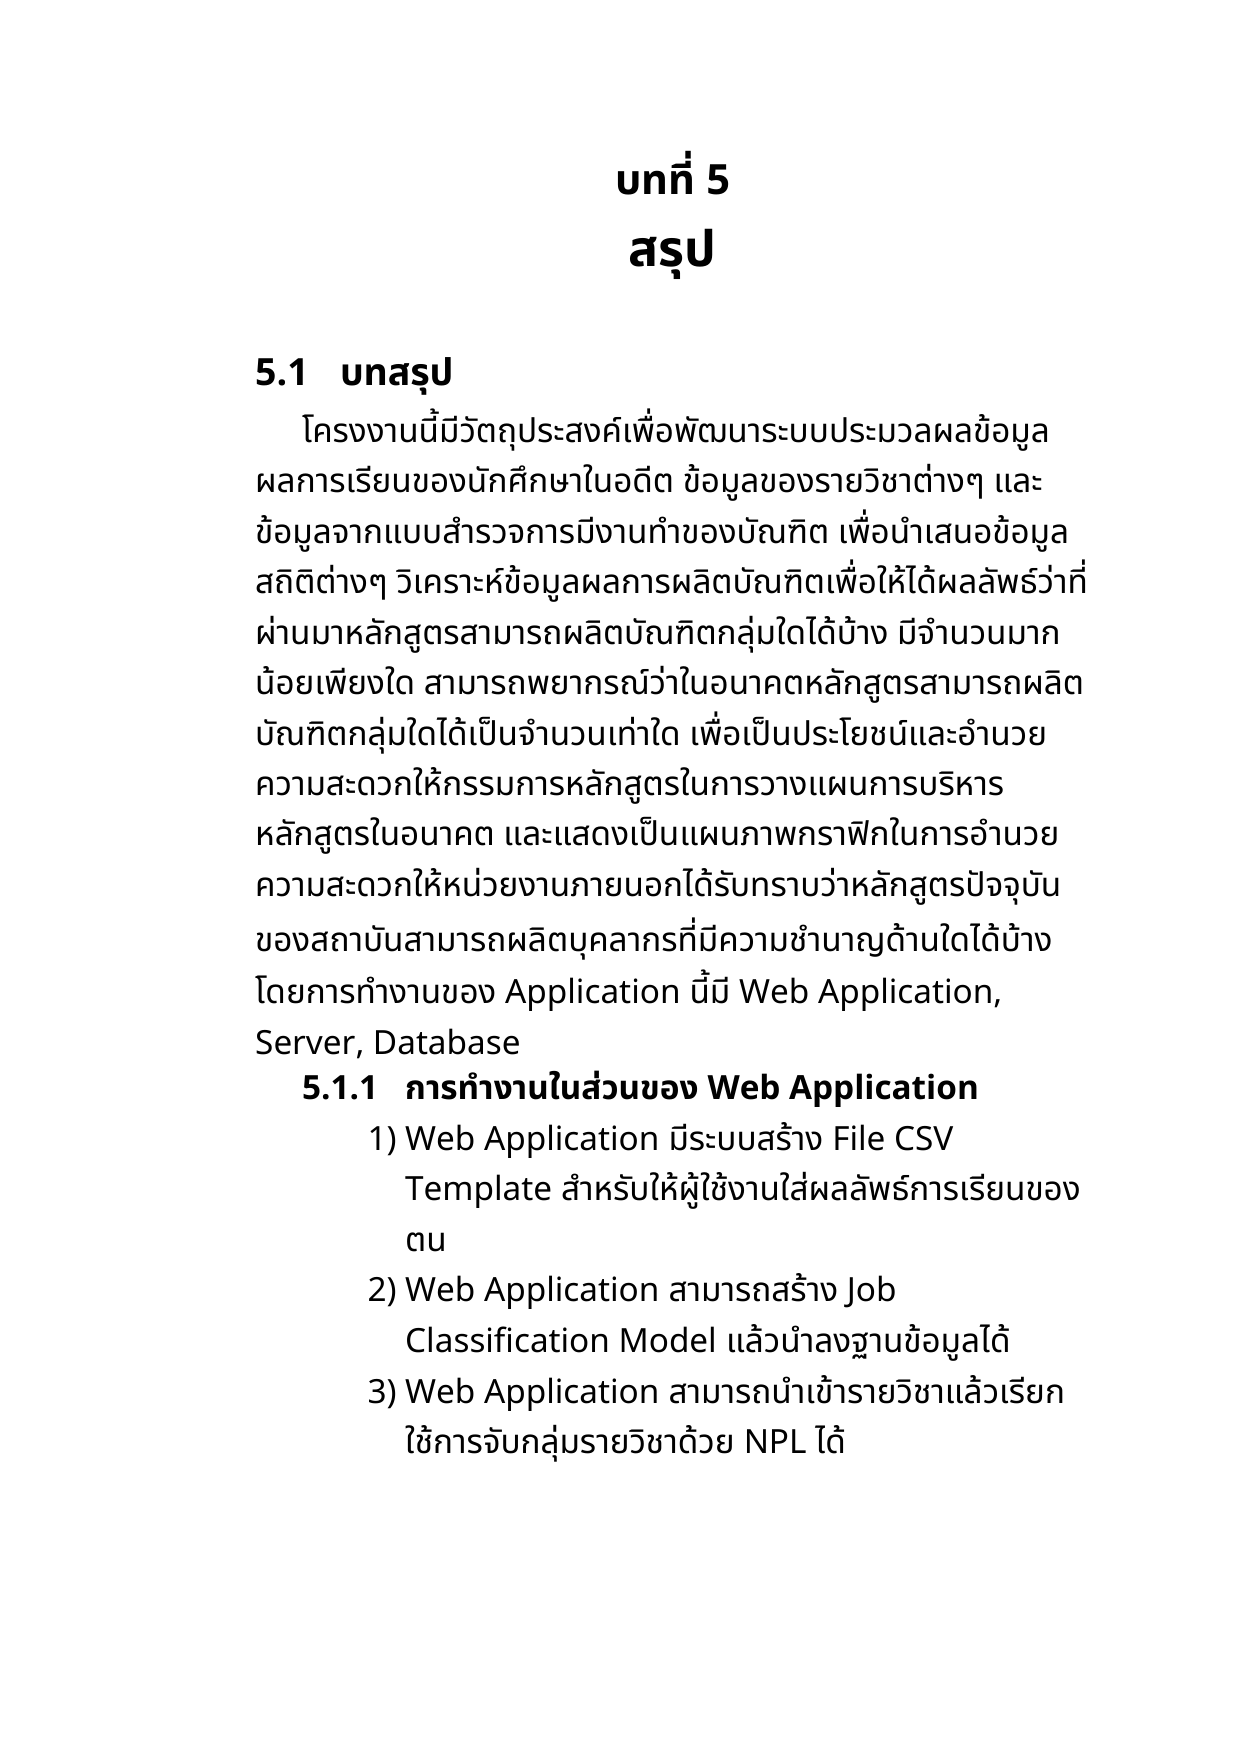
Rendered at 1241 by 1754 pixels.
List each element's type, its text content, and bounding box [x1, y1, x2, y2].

list Web Application สามารถสร้าง Job Classification Model แล้วนำลงฐานข้อมูลได้ [367, 1266, 1090, 1367]
text สรุป [255, 213, 1090, 289]
list Web Application มีระบบสร้าง File CSV Template สำหรับให้ผู้ใช้งานใส่ผลลัพธ์การเรียนของตน [367, 1114, 1090, 1266]
list การทำงานในส่วนของ Web Application [302, 1064, 1090, 1114]
list บทสรุป [255, 346, 1090, 403]
text โครงงานนี้มีวัตถุประสงค์เพื่อพัฒนาระบบประมวลผลข้อมูลผลการเรียนของนักศึกษาในอดีต ข้อมูลของรายวิชาต่างๆ และข้อมูลจากแบบสำรวจการมีงานทำของบัณฑิต เพื่อนำเสนอข้อมูลสถิติต่างๆ วิเคราะห์ข้อมูลผลการผลิตบัณฑิตเพื่อให้ได้ผลลัพธ์ว่าที่ผ่านมาหลักสูตรสามารถผลิตบัณฑิตกลุ่มใดได้บ้าง มีจำนวนมากน้อยเพียงใด สามารถพยากรณ์ว่าในอนาคตหลักสูตรสามารถผลิตบัณฑิตกลุ่มใดได้เป็นจำนวนเท่าใด เพื่อเป็นประโยชน์และอำนวยความสะดวกให้กรรมการหลักสูตรในการวางแผนการบริหารหลักสูตรในอนาคต และแสดงเป็นแผนภาพกราฟิกในการอำนวยความสะดวกให้หน่วยงานภายนอกได้รับทราบว่าหลักสูตรปัจจุบันของสถาบันสามารถผลิตบุคลากรที่มีความชํานาญด้านใดได้บ้าง โดยการทำงานของ Application นี้มี Web Application, Server, Database [255, 407, 1090, 1064]
list Web Application สามารถนำเข้ารายวิชาแล้วเรียกใช้การจับกลุ่มรายวิชาด้วย NPL ได้ [367, 1367, 1090, 1469]
text บทที่ 5 [255, 150, 1090, 213]
